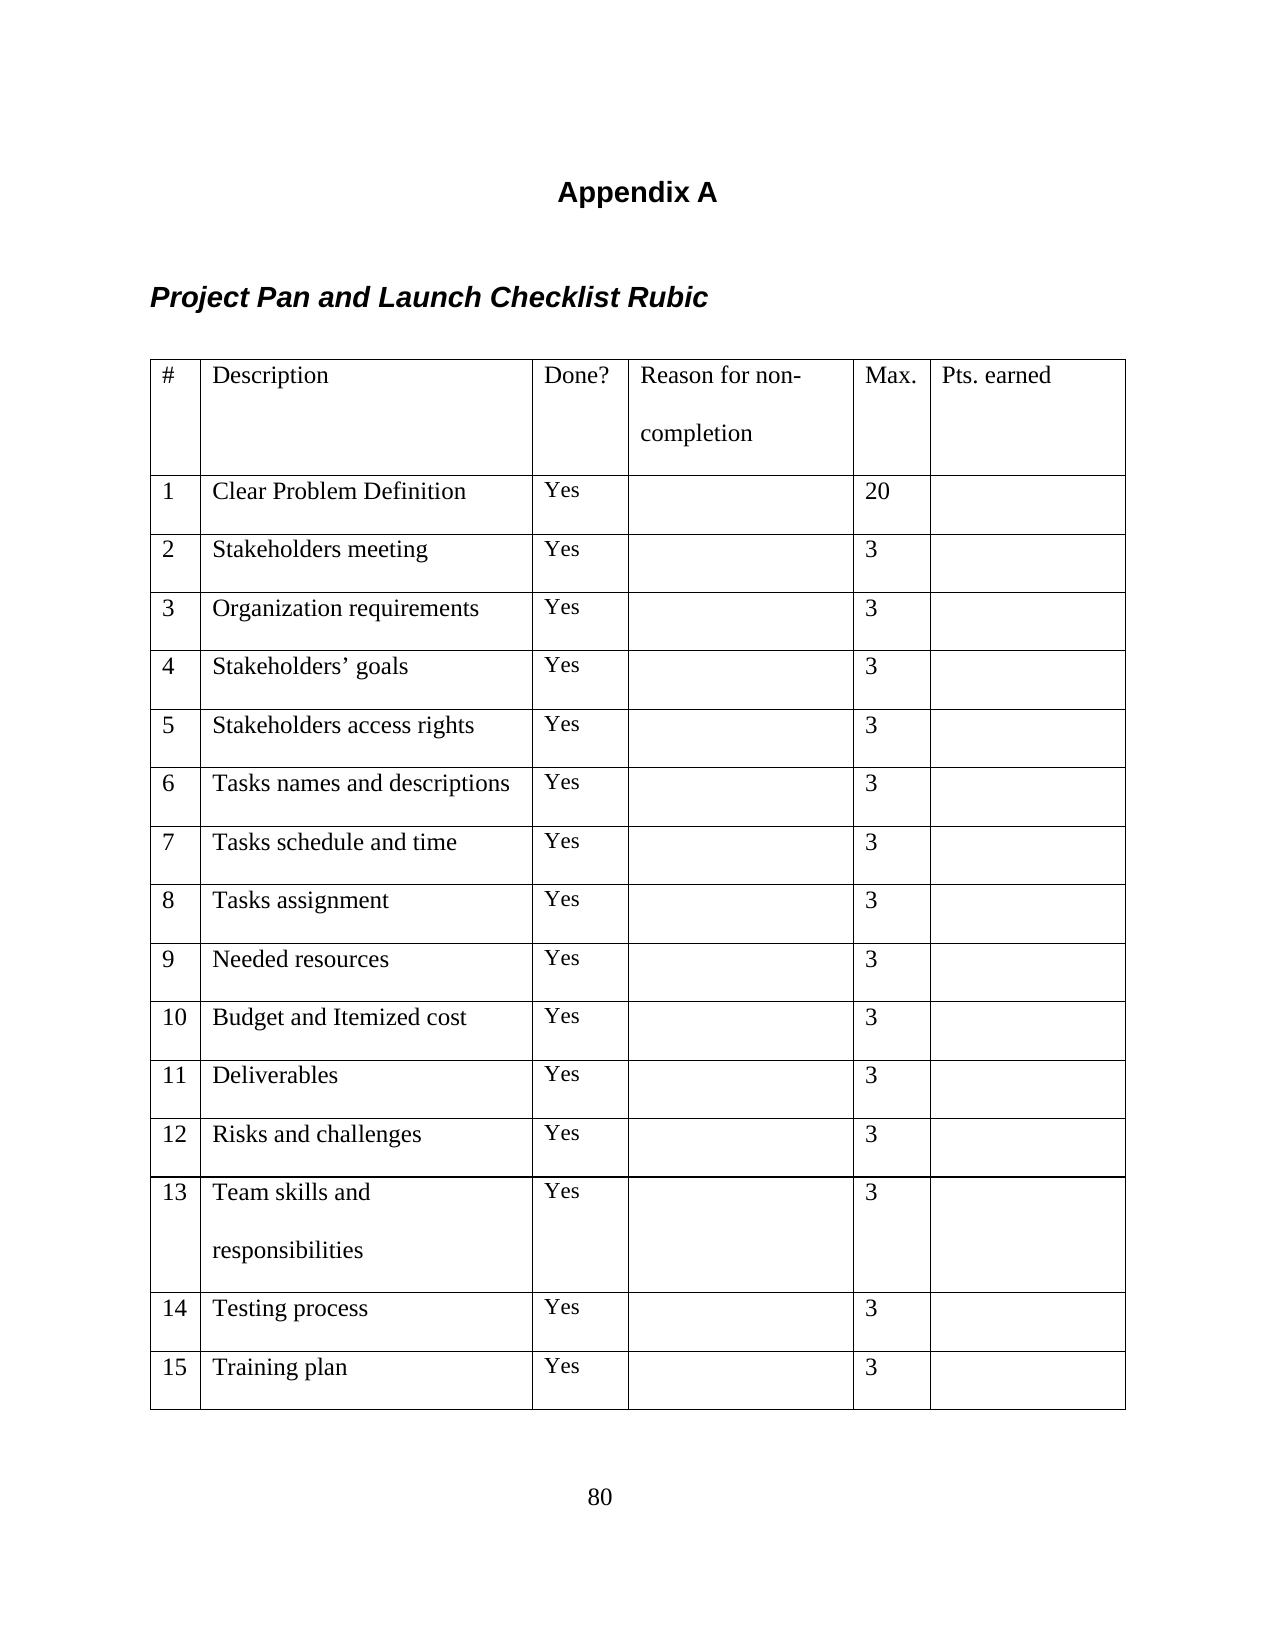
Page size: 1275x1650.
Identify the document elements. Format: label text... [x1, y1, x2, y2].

table_cell 3 [854, 1119, 930, 1176]
table_cell [931, 1119, 1125, 1176]
table_cell Tasks schedule and time [201, 827, 532, 884]
table_header Reason for non-completion [629, 360, 853, 475]
table_cell 2 [151, 535, 200, 592]
table_cell 3 [854, 768, 930, 826]
table_cell Needed resources [201, 944, 532, 1001]
table_cell Yes [533, 651, 628, 709]
table_cell 8 [151, 885, 200, 943]
table_cell 3 [854, 944, 930, 1001]
table_cell [629, 1002, 853, 1059]
table_cell Tasks assignment [201, 885, 532, 943]
table_cell [931, 710, 1125, 767]
table_cell 3 [854, 651, 930, 709]
table_header # [151, 360, 200, 475]
table_cell Yes [533, 1178, 628, 1292]
table_cell 14 [151, 1293, 200, 1351]
table_cell [629, 1178, 853, 1292]
table_cell Deliverables [201, 1061, 532, 1118]
table_cell [629, 1119, 853, 1176]
table_cell [931, 651, 1125, 709]
table_cell 1 [151, 476, 200, 533]
table_cell [931, 827, 1125, 884]
table_cell [629, 944, 853, 1001]
table_cell 3 [854, 1061, 930, 1118]
table_cell 3 [854, 885, 930, 943]
table_cell Budget and Itemized cost [201, 1002, 532, 1059]
table_cell Yes [533, 1119, 628, 1176]
table_cell Yes [533, 944, 628, 1001]
table_cell Yes [533, 476, 628, 533]
table_cell 7 [151, 827, 200, 884]
table_cell 10 [151, 1002, 200, 1059]
table_cell [629, 1061, 853, 1118]
subtitle Appendix A [150, 175, 1125, 208]
table_cell Yes [533, 1061, 628, 1118]
table_cell 3 [854, 1352, 930, 1409]
table_cell 3 [151, 593, 200, 650]
table_cell [931, 1178, 1125, 1292]
table_cell 3 [854, 710, 930, 767]
table_cell Yes [533, 593, 628, 650]
table_cell Yes [533, 1002, 628, 1059]
table_cell [931, 1352, 1125, 1409]
table_cell [629, 476, 853, 533]
table_cell Team skills and responsibilities [201, 1178, 532, 1292]
table_cell [629, 827, 853, 884]
table_cell [931, 1002, 1125, 1059]
table_cell [931, 1061, 1125, 1118]
table_cell Yes [533, 885, 628, 943]
table_header Description [201, 360, 532, 475]
table_cell [629, 651, 853, 709]
table_cell Yes [533, 1293, 628, 1351]
table_cell 12 [151, 1119, 200, 1176]
table_cell [629, 710, 853, 767]
table_cell Testing process [201, 1293, 532, 1351]
table_cell Yes [533, 827, 628, 884]
table_cell 3 [854, 1002, 930, 1059]
table_header Done? [533, 360, 628, 475]
table_cell [931, 476, 1125, 533]
table_cell 15 [151, 1352, 200, 1409]
table_cell 3 [854, 593, 930, 650]
table_cell [629, 1352, 853, 1409]
table_cell 11 [151, 1061, 200, 1118]
table_header Max. [854, 360, 930, 475]
table_cell Organization requirements [201, 593, 532, 650]
table_cell [629, 1293, 853, 1351]
table_cell [629, 535, 853, 592]
table_cell Tasks names and descriptions [201, 768, 532, 826]
table_cell Stakeholders’ goals [201, 651, 532, 709]
table_cell 9 [151, 944, 200, 1001]
table_cell Stakeholders meeting [201, 535, 532, 592]
table_cell [931, 535, 1125, 592]
table_cell Yes [533, 768, 628, 826]
table_cell [931, 1293, 1125, 1351]
subtitle Project Pan and Launch Checklist Rubic [150, 279, 1125, 313]
table_cell 3 [854, 1293, 930, 1351]
table_cell [931, 593, 1125, 650]
table_cell Risks and challenges [201, 1119, 532, 1176]
table_cell 20 [854, 476, 930, 533]
table_cell 3 [854, 535, 930, 592]
table_cell 3 [854, 827, 930, 884]
table_cell Clear Problem Definition [201, 476, 532, 533]
table_cell [931, 768, 1125, 826]
table_cell [629, 885, 853, 943]
table_cell 6 [151, 768, 200, 826]
table_cell [931, 885, 1125, 943]
table_cell Yes [533, 710, 628, 767]
table_cell [629, 768, 853, 826]
table_cell 5 [151, 710, 200, 767]
table_cell [931, 944, 1125, 1001]
table_cell 13 [151, 1178, 200, 1292]
table_cell Stakeholders access rights [201, 710, 532, 767]
table_cell Yes [533, 535, 628, 592]
table_header Pts. earned [931, 360, 1125, 475]
table_cell 3 [854, 1178, 930, 1292]
table_cell Yes [533, 1352, 628, 1409]
table_cell Training plan [201, 1352, 532, 1409]
table_cell [629, 593, 853, 650]
table_cell 4 [151, 651, 200, 709]
